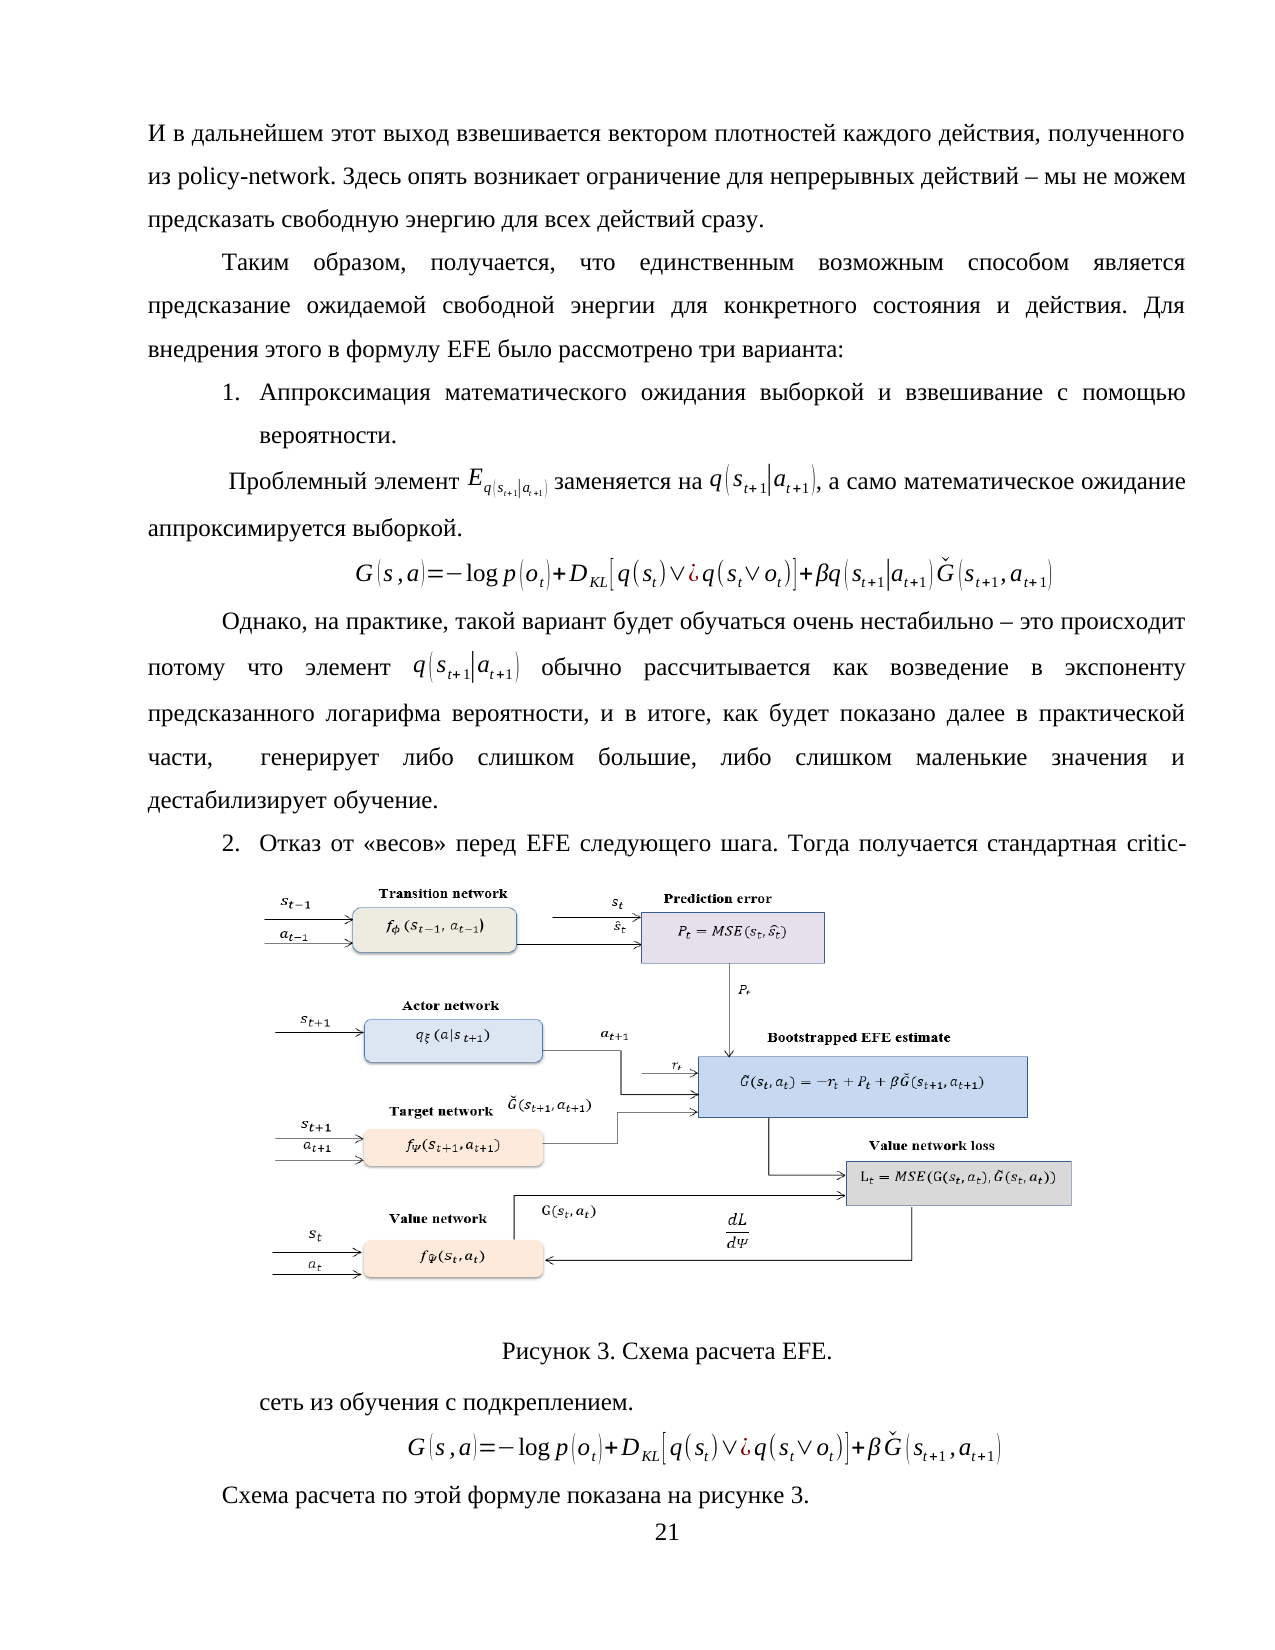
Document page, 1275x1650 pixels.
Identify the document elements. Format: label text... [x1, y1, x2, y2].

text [148, 118, 1186, 233]
list Аппроксимация математического ожидания выборкой и взвешивание с помощью вероятности. [222, 377, 1186, 449]
text Проблемный элемент заменяется на , а само математическое ожидание аппроксимируется выборкой. [148, 463, 1186, 542]
text Схема расчета по этой формуле показана на рисунке 3. [148, 1481, 1186, 1509]
text Однако, на практике, такой вариант будет обучаться очень нестабильно – это происходит потому что элемент обычно рассчитывается как возведение в экспоненту предсказанного логарифма вероятности, и в итоге, как будет показано далее в практической части, генерирует либо слишком большие, либо слишком маленькие значения и дестабилизирует обучение. [148, 606, 1186, 813]
picture [250, 868, 1084, 1304]
text Таким образом, получается, что единственным возможным способом является предсказание ожидаемой свободной энергии для конкретного состояния и действия. Для внедрения этого в формулу EFE было рассмотрено три варианта: [148, 247, 1186, 362]
